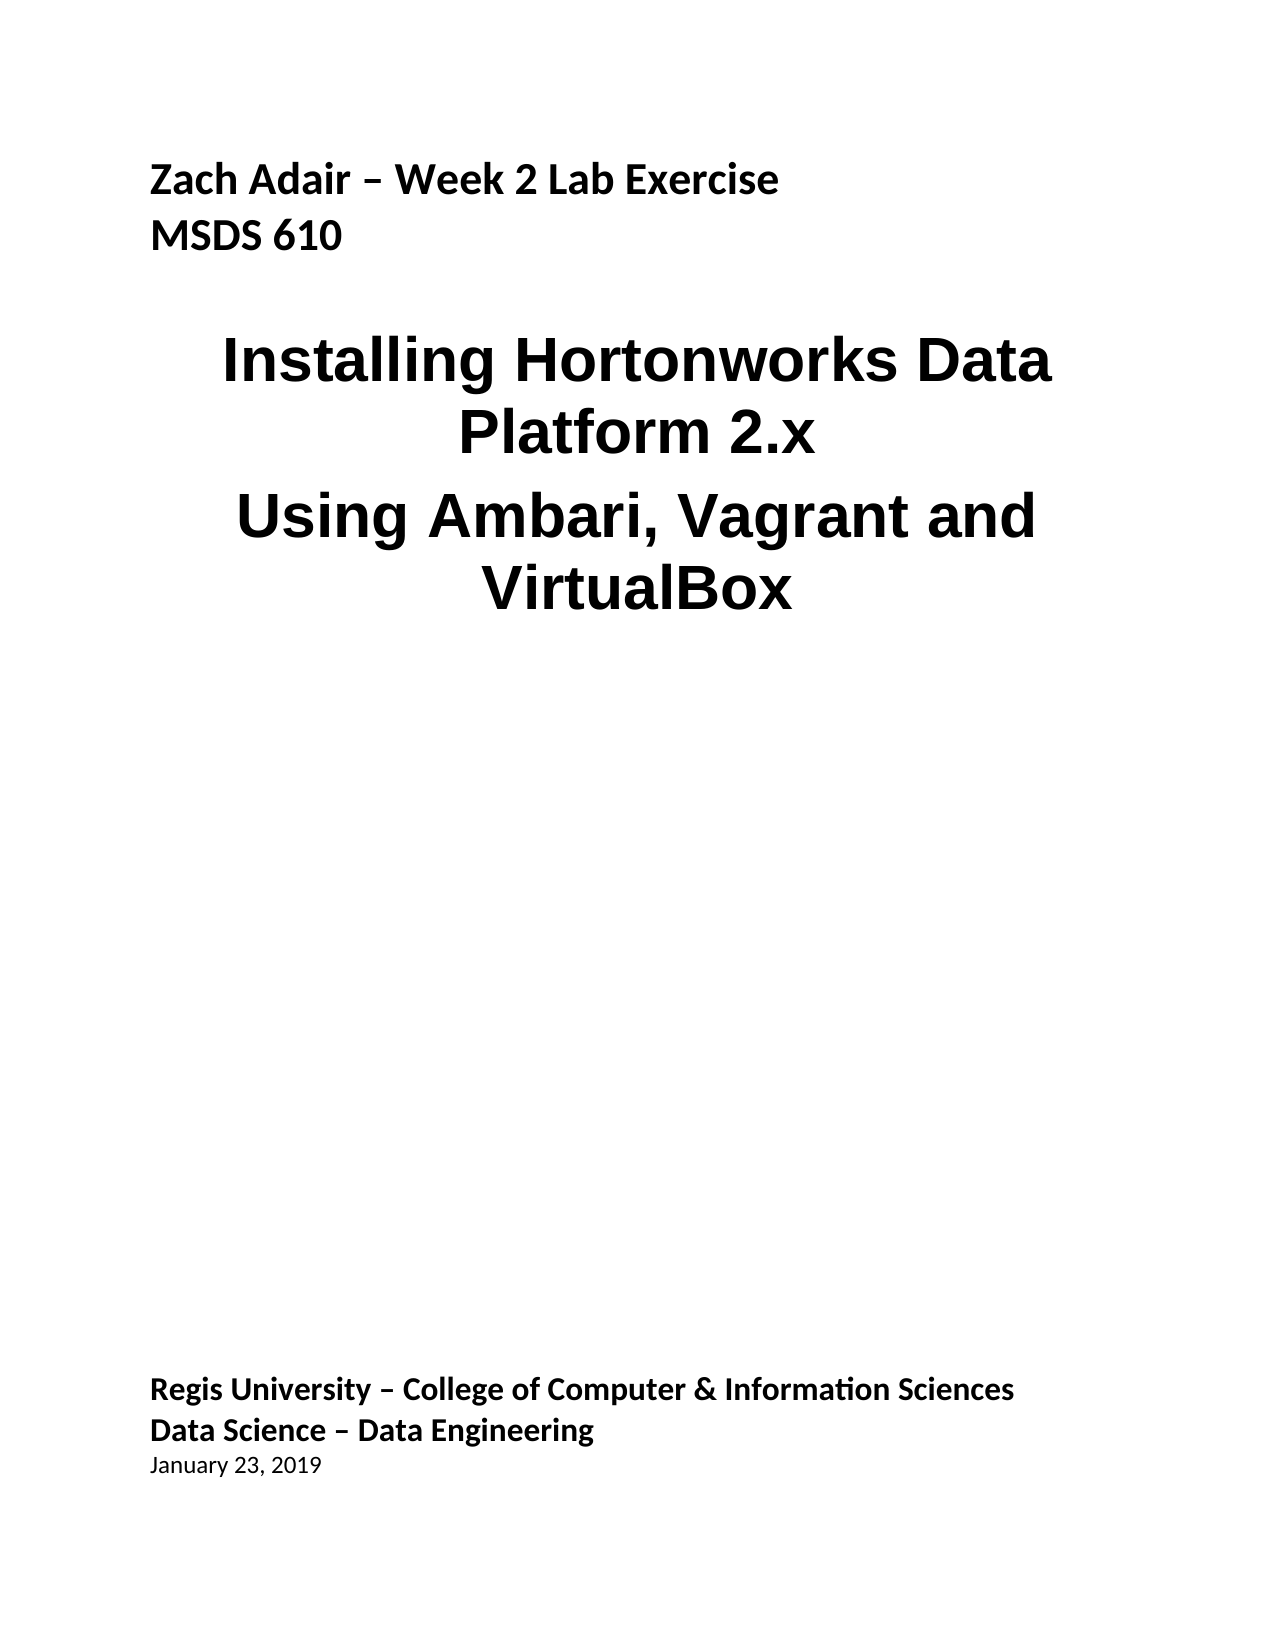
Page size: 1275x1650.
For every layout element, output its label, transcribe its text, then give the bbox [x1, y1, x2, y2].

text Zach Adair – Week 2 Lab Exercise [150, 150, 1125, 206]
text January 23, 2019 [150, 1449, 1125, 1480]
text Regis University – College of Computer & Information Sciences [150, 1368, 1125, 1409]
text Data Science – Data Engineering [150, 1409, 1125, 1449]
title Using Ambari, Vagrant and VirtualBox [150, 479, 1125, 623]
title Installing Hortonworks Data Platform 2.x [150, 323, 1125, 467]
text MSDS 610 [150, 206, 1125, 262]
